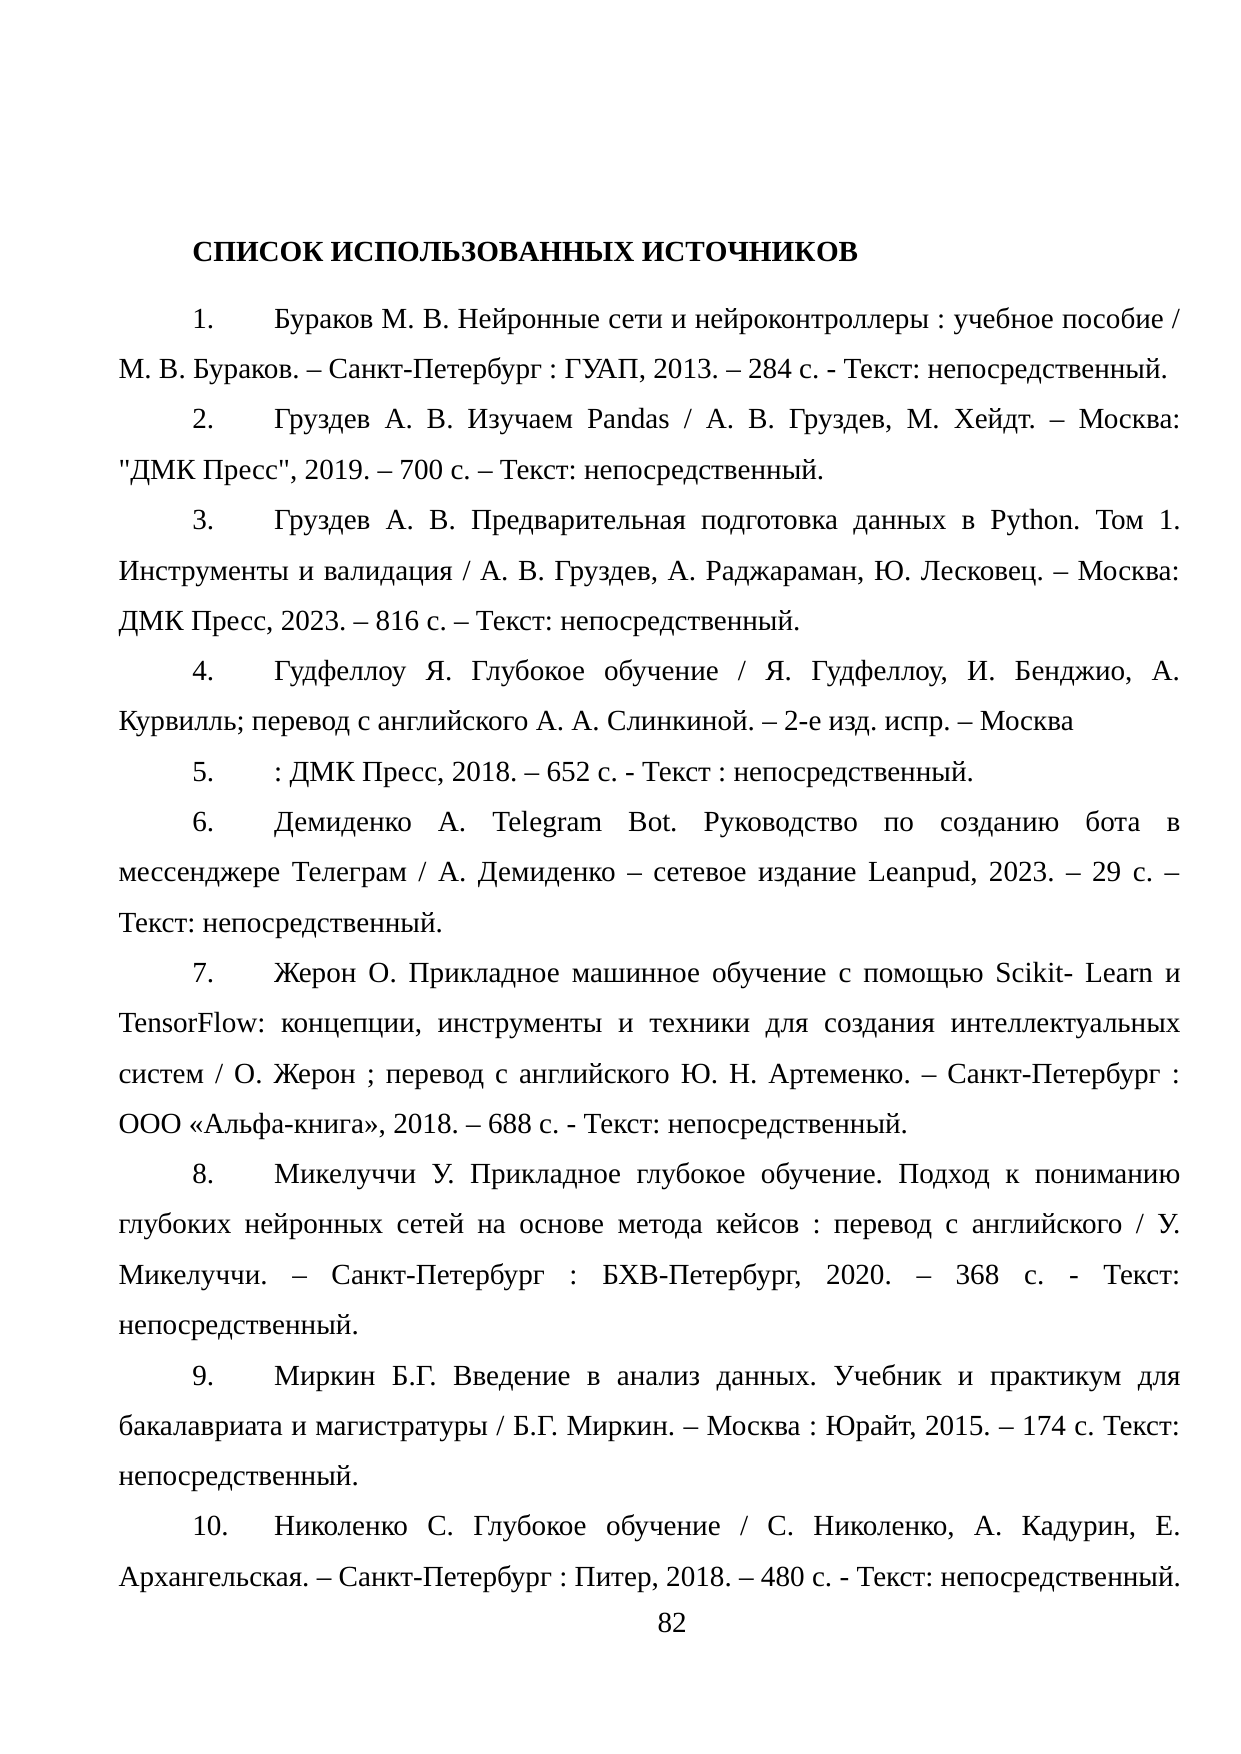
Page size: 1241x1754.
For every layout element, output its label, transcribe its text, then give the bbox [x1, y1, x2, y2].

list Демиденко А. Telegram Bot. Руководство по созданию бота в мессенджере Телеграм / А. Демиденко – сетевое издание Leanpud, 2023. – 29 c. – Текст: непосредственный. [118, 804, 1181, 938]
list Миркин Б.Г. Введение в анализ данных. Учебник и практикум для бакалавриата и магистратуры / Б.Г. Миркин. – Москва : Юрайт, 2015. – 174 с. Текст: непосредственный. [118, 1358, 1181, 1492]
list Жерон О. Прикладное машинное обучение с помощью Scikit- Learn и TensorFlow: концепции, инструменты и техники для создания интеллектуальных систем / О. Жерон ; перевод с английского Ю. Н. Артеменко. – Санкт-Петербург : ООО «Альфа-книга», 2018. – 688 с. - Текст: непосредственный. [118, 955, 1181, 1139]
list Груздев А. В. Изучаем Pandas / А. В. Груздев, М. Хейдт. – Москва: "ДМК Пресс", 2019. – 700 с. – Текст: непосредственный. [118, 402, 1181, 486]
list Груздев А. В. Предварительная подготовка данных в Python. Том 1. Инструменты и валидация / А. В. Груздев, А. Раджараман, Ю. Лесковец. – Москва: ДМК Пресс, 2023. – 816 с. – Текст: непосредственный. [118, 502, 1181, 636]
list Бураков М. В. Нейронные сети и нейроконтроллеры : учебное пособие / М. В. Бураков. – Санкт-Петербург : ГУАП, 2013. – 284 с. - Текст: непосредственный. [118, 301, 1181, 385]
list : ДМК Пресс, 2018. – 652 с. - Текст : непосредственный. [118, 754, 1181, 787]
list Гудфеллоу Я. Глубокое обучение / Я. Гудфеллоу, И. Бенджио, А. Курвилль; перевод с английского А. А. Слинкиной. – 2-е изд. испр. – Москва [118, 653, 1181, 737]
list Николенко С. Глубокое обучение / С. Николенко, А. Кадурин, Е. Архангельская. – Санкт-Петербург : Питер, 2018. – 480 с. - Текст: непосредственный. [118, 1508, 1181, 1592]
subtitle СПИСОК ИСПОЛЬЗОВАННЫХ ИСТОЧНИКОВ [118, 234, 1181, 267]
list Микелуччи У. Прикладное глубокое обучение. Подход к пониманию глубоких нейронных сетей на основе метода кейсов : перевод с английского / У. Микелуччи. – Санкт-Петербург : БХВ-Петербург, 2020. – 368 с. - Текст: непосредственный. [118, 1156, 1181, 1341]
